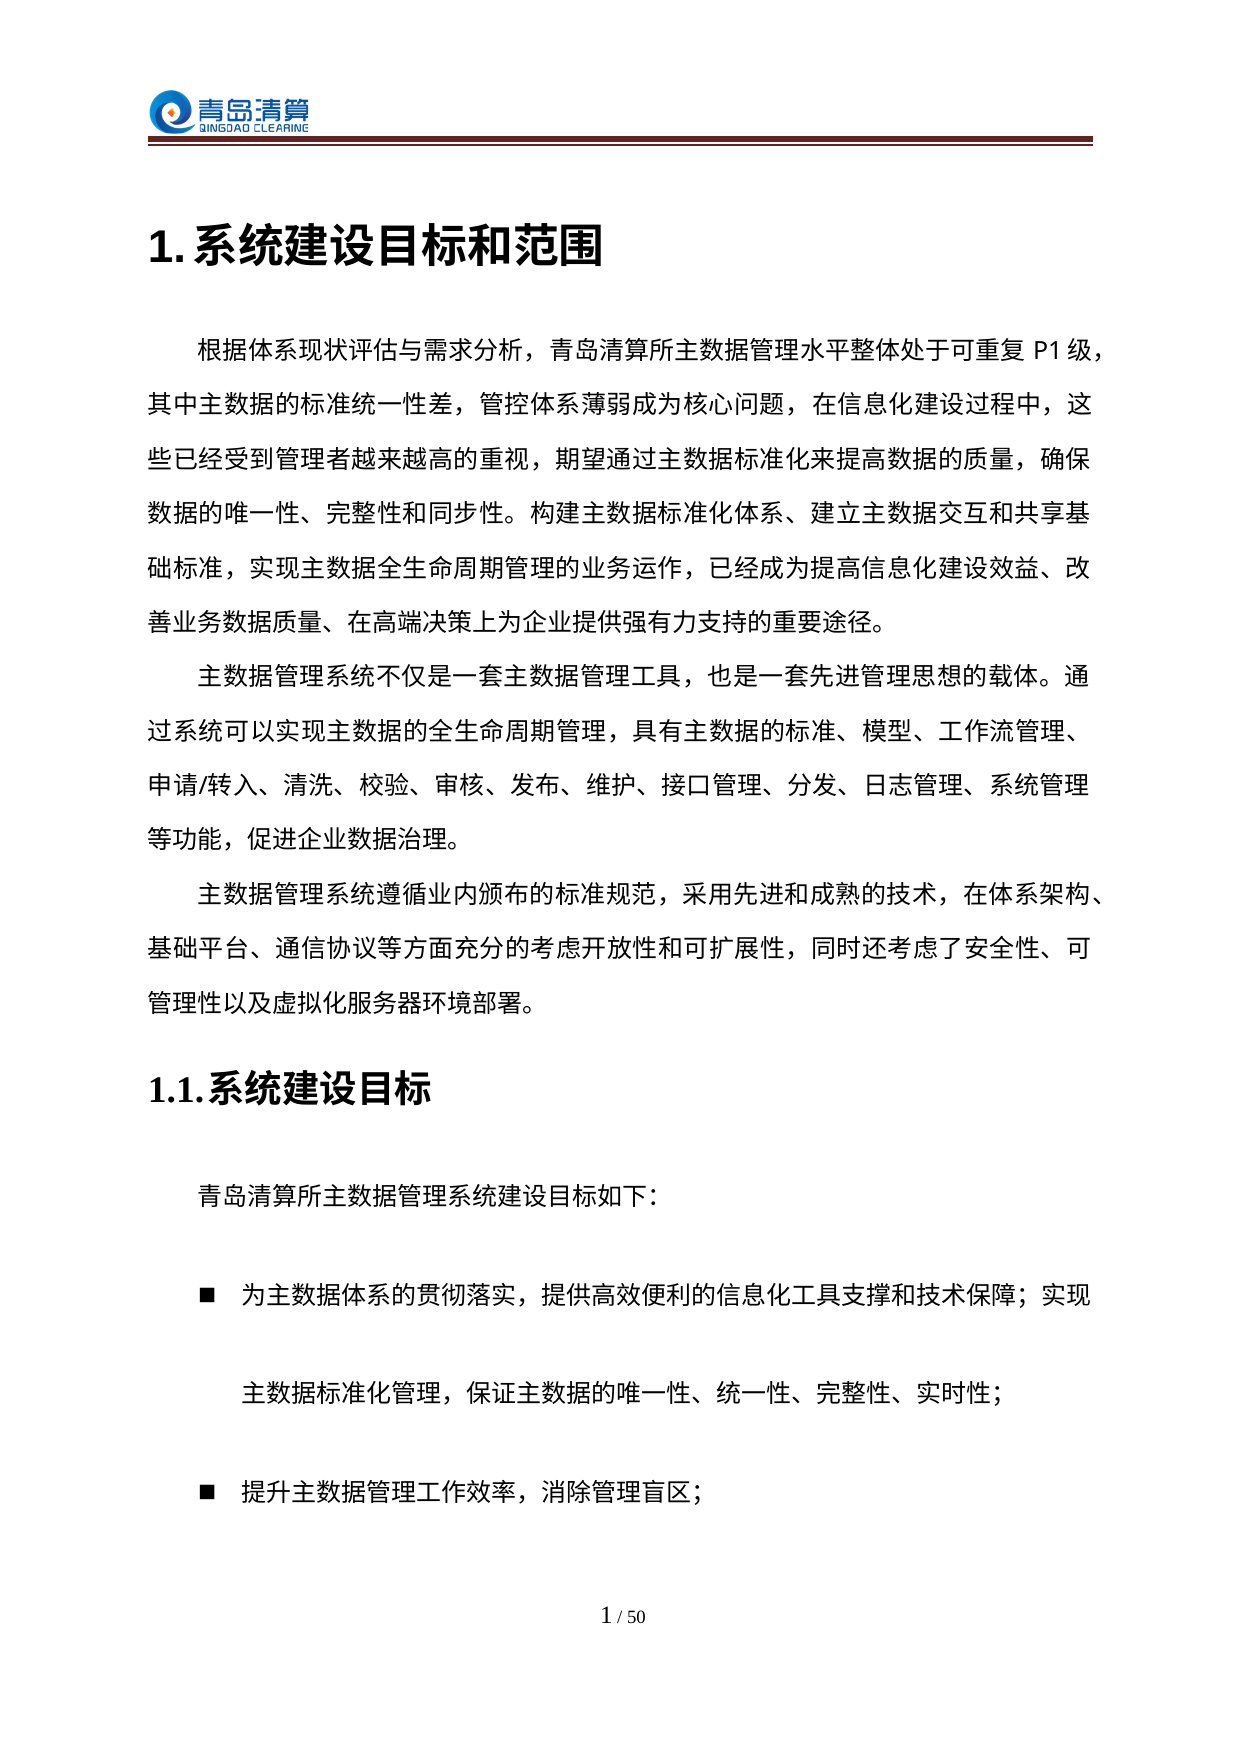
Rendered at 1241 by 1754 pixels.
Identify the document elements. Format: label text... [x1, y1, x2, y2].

text 主数据管理系统遵循业内颁布的标准规范，采用先进和成熟的技术，在体系架构、基础平台、通信协议等方面充分的考虑开放性和可扩展性，同时还考虑了安全性、可管理性以及虚拟化服务器环境部署。 [148, 874, 1093, 1019]
subtitle 系统建设目标和范围 [148, 194, 1093, 291]
text 根据体系现状评估与需求分析，青岛清算所主数据管理水平整体处于可重复P1级，其中主数据的标准统一性差，管控体系薄弱成为核心问题，在信息化建设过程中，这些已经受到管理者越来越高的重视，期望通过主数据标准化来提高数据的质量，确保数据的唯一性、完整性和同步性。构建主数据标准化体系、建立主数据交互和共享基础标准，实现主数据全生命周期管理的业务运作，已经成为提高信息化建设效益、改善业务数据质量、在高端决策上为企业提供强有力支持的重要途径。 [148, 331, 1093, 639]
picture [147, 88, 309, 134]
text 青岛清算所主数据管理系统建设目标如下： [148, 1162, 1093, 1227]
list 系统建设目标 [148, 1054, 1093, 1119]
list 提升主数据管理工作效率，消除管理盲区； [198, 1458, 1093, 1523]
list 为主数据体系的贯彻落实，提供高效便利的信息化工具支撑和技术保障；实现主数据标准化管理，保证主数据的唯一性、统一性、完整性、实时性； [198, 1261, 1093, 1424]
text 主数据管理系统不仅是一套主数据管理工具，也是一套先进管理思想的载体。通过系统可以实现主数据的全生命周期管理，具有主数据的标准、模型、工作流管理、申请/转入、清洗、校验、审核、发布、维护、接口管理、分发、日志管理、系统管理等功能，促进企业数据治理。 [148, 657, 1093, 856]
